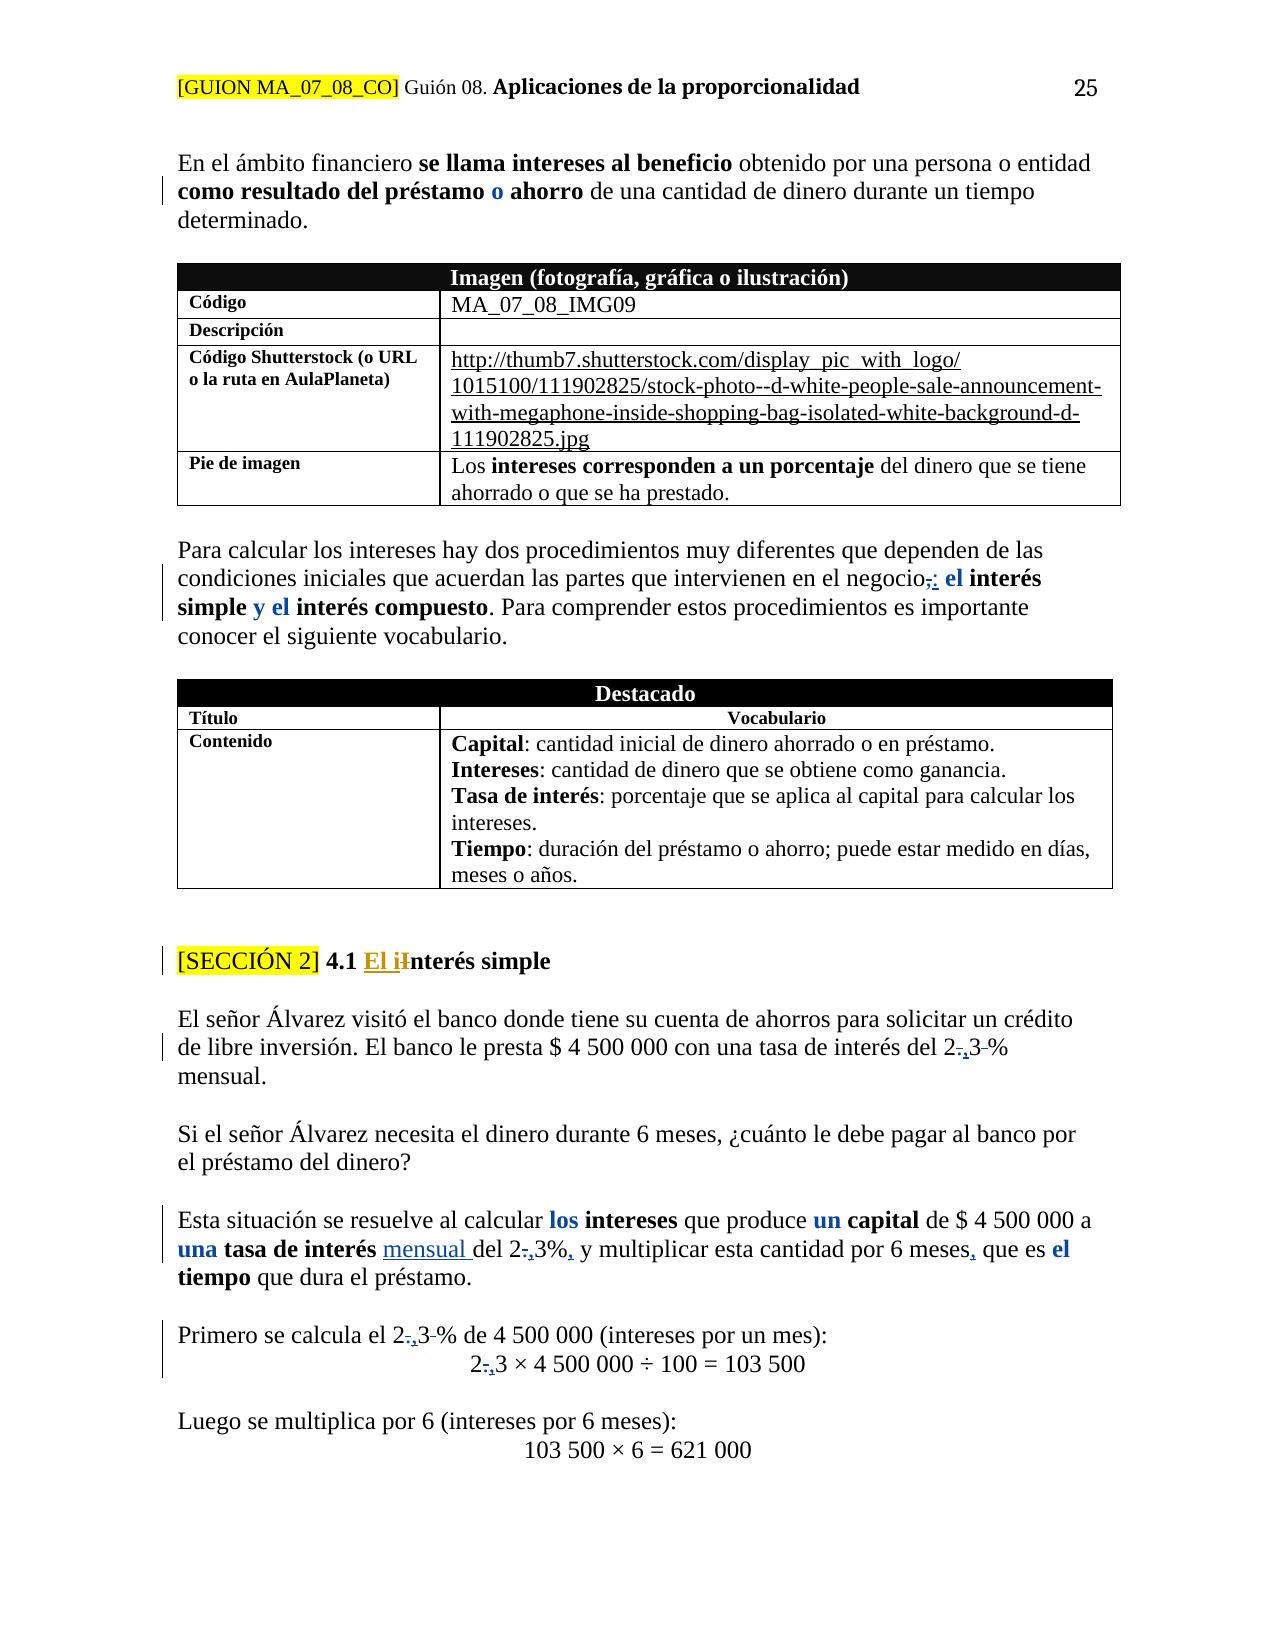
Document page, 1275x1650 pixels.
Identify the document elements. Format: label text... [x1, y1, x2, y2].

text El señor Álvarez visitó el banco donde tiene su cuenta de ahorros para solicitar un crédito de libre inversión. El banco le presta $ 4 500 000 con una tasa de interés del 23% mensual. [177, 1004, 1098, 1090]
table_cell Código [178, 291, 439, 317]
table_cell MA_07_08_IMG09 [441, 291, 1120, 317]
table_cell Contenido [178, 730, 439, 888]
text Primero se calcula el 23% de 4 500 000 (intereses por un mes): [177, 1320, 1098, 1349]
table_header Imagen (fotografía, gráfica o ilustración) [178, 264, 1120, 290]
table_cell [441, 319, 1120, 345]
table_header Destacado [178, 680, 1112, 706]
text Si el señor Álvarez necesita el dinero durante 6 meses, ¿cuánto le debe pagar al banco por el préstamo del dinero? [177, 1119, 1098, 1176]
text 103 500 × 6 = 621 000 [177, 1435, 1098, 1464]
table_cell http://thumb7.shutterstock.com/display_pic_with_logo/1015100/111902825/stock-photo--d-white-people-sale-announcement-with-megaphone-inside-shopping-bag-isolated-white-background-d-111902825.jpg [441, 346, 1120, 451]
table_cell Código Shutterstock (o URL o la ruta en AulaPlaneta) [178, 346, 439, 451]
text 23 × 4 500 000 ÷ 100 = 103 500 [177, 1349, 1098, 1377]
table_cell Título [178, 707, 439, 728]
table_cell Vocabulario [441, 707, 1112, 728]
text Para calcular los intereses hay dos procedimientos muy diferentes que dependen de las condiciones iniciales que acuerdan las partes que intervienen en el negocio el interés simple y el interés compuesto. Para comprender estos procedimientos es importante conocer el siguiente vocabulario. [177, 535, 1098, 650]
text Esta situación se resuelve al calcular los intereses que produce un capital de $ 4 500 000 a una tasa de interés del 23% y multiplicar esta cantidad por 6 meses que es el tiempo que dura el préstamo. [177, 1205, 1098, 1291]
table_cell Los intereses corresponden a un porcentaje del dinero que se tiene ahorrado o que se ha prestado. [441, 452, 1120, 505]
text [SECCIÓN 2] 4.1 nterés simple [319, 946, 1098, 975]
text En el ámbito financiero se llama intereses al beneficio obtenido por una persona o entidad como resultado del préstamo o ahorro de una cantidad de dinero durante un tiempo determinado. [177, 148, 1098, 234]
text Luego se multiplica por 6 (intereses por 6 meses): [177, 1406, 1098, 1435]
table_cell Descripción [178, 319, 439, 345]
table_cell Capital: cantidad inicial de dinero ahorrado o en préstamo. Intereses: cantidad de dinero que se obtiene como ganancia. Tasa de interés: porcentaje que se aplica al capital para calcular los intereses. Tiempo: duración del préstamo o ahorro; puede estar medido en días, meses o años. [441, 730, 1112, 888]
table_cell Pie de imagen [178, 452, 439, 505]
